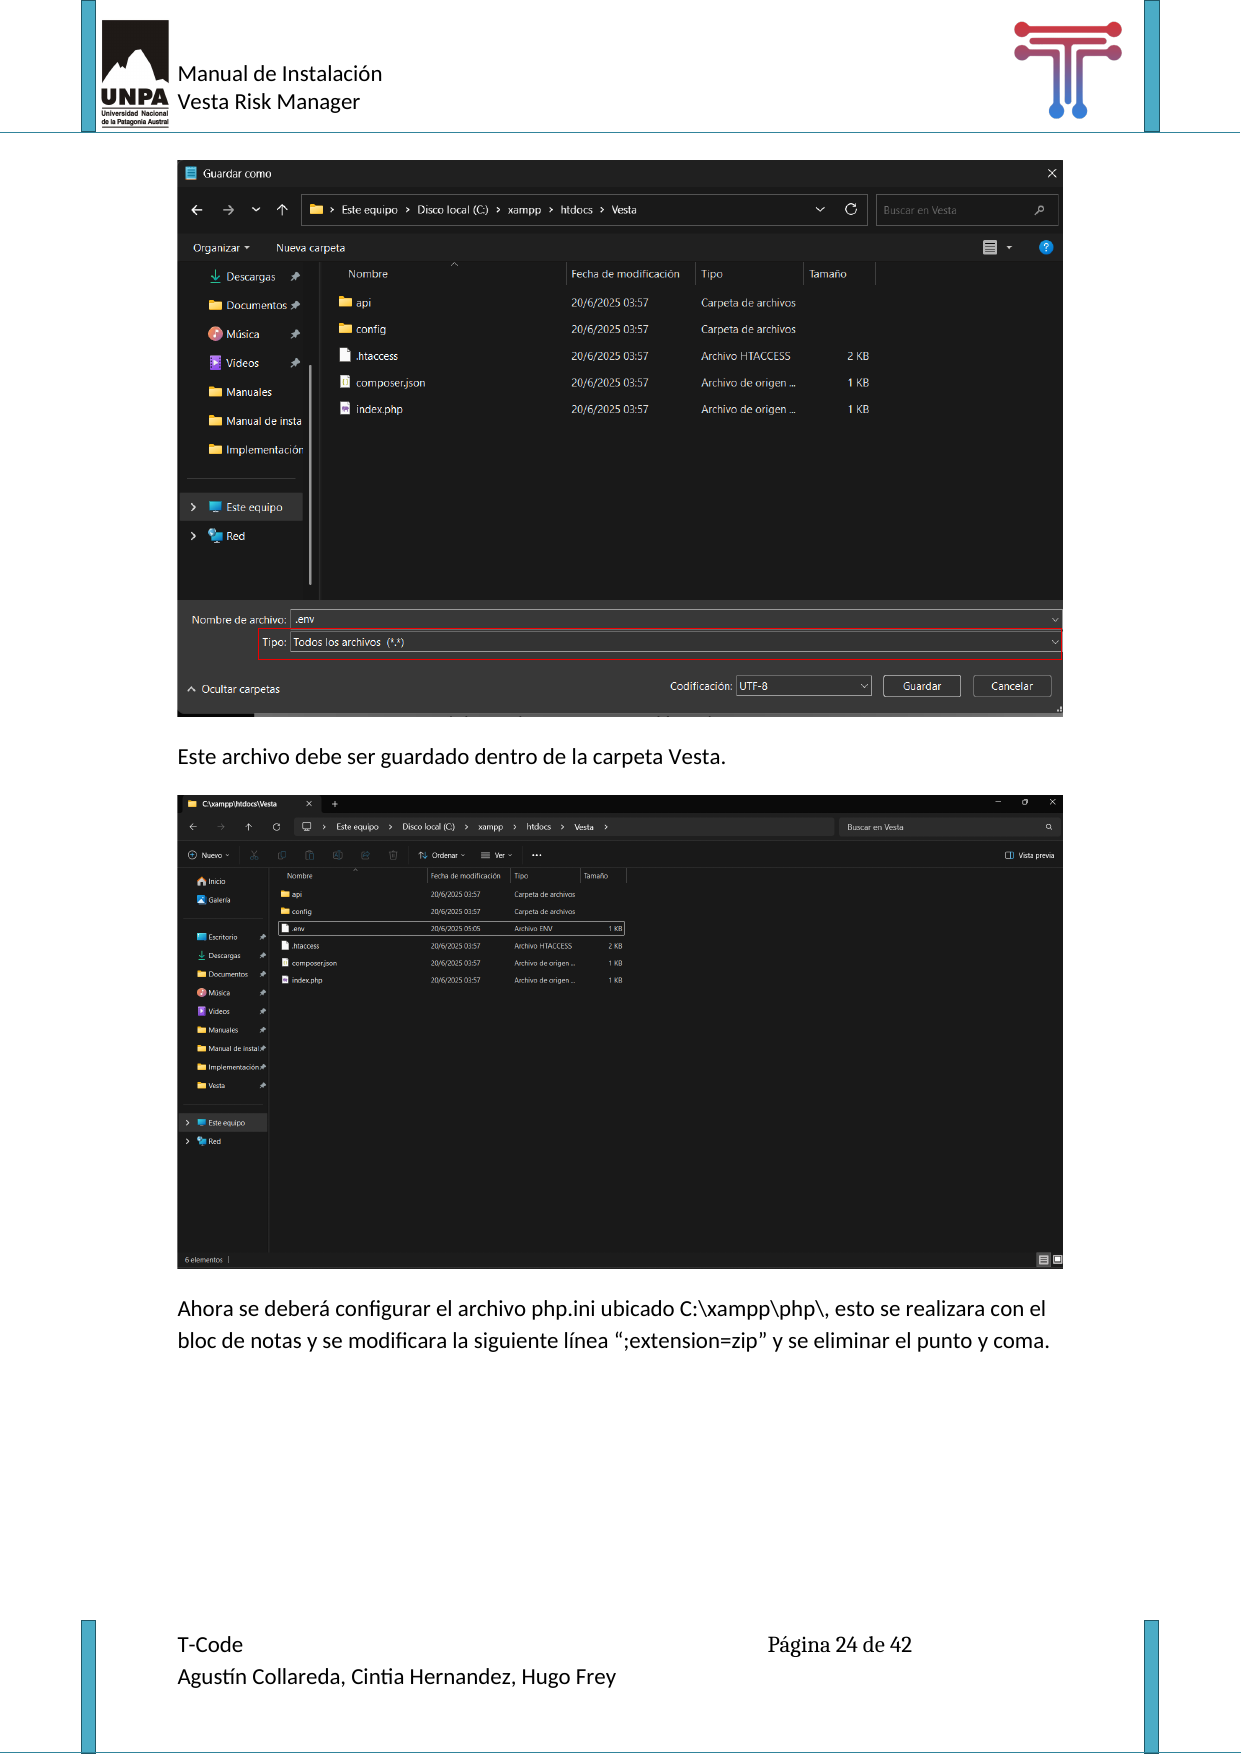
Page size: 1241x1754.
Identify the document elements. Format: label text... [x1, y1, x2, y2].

picture [177, 160, 1063, 717]
picture [100, 18, 170, 129]
text Ahora se deberá configurar el archivo php.ini ubicado C:\xampp\php\, esto se realizara con el bloc de notas y se modificara la siguiente línea “;extension=zip” y se eliminar el punto y coma. [177, 1294, 1063, 1354]
picture [1013, 18, 1123, 121]
picture [177, 795, 1063, 1269]
text Este archivo debe ser guardado dentro de la carpeta Vesta. [177, 742, 1063, 770]
